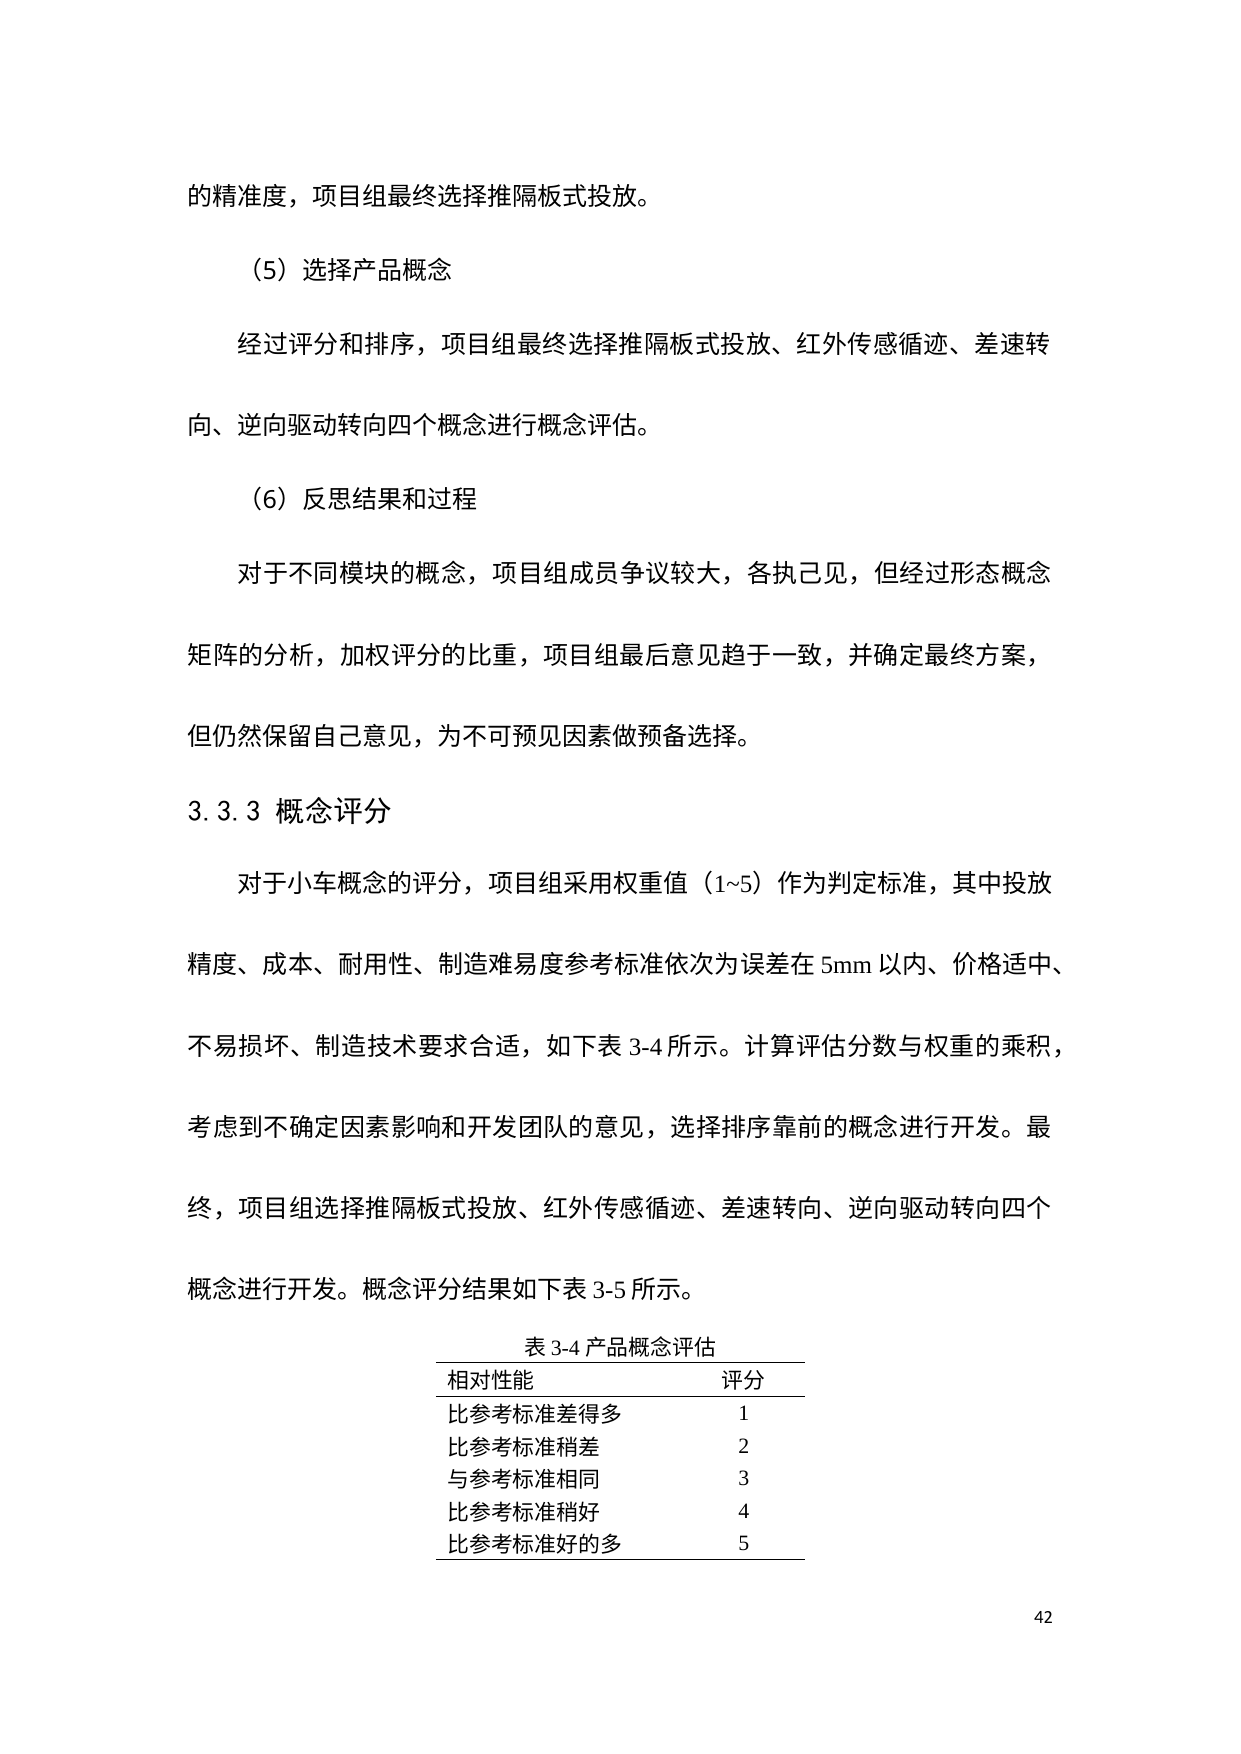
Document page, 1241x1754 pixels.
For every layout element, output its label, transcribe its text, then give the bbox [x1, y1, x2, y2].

table_cell 2 [683, 1429, 804, 1462]
table_header 评分 [683, 1363, 804, 1396]
table_cell 比参考标准差得多 [436, 1397, 683, 1429]
table_cell 比参考标准稍好 [436, 1494, 683, 1527]
text 对于小车概念的评分，项目组采用权重值（1~5）作为判定标准，其中投放精度、成本、耐用性、制造难易度参考标准依次为误差在5mm以内、价格适中、不易损坏、制造技术要求合适，如下表3-4所示。计算评估分数与权重的乘积，考虑到不确定因素影响和开发团队的意见，选择排序靠前的概念进行开发。最终，项目组选择推隔板式投放、红外传感循迹、差速转向、逆向驱动转向四个 概念进行开发。概念评分结果如下表3-5所示。 [187, 849, 1053, 1321]
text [187, 162, 1053, 227]
table_cell 比参考标准稍差 [436, 1429, 683, 1462]
table_cell 与参考标准相同 [436, 1462, 683, 1494]
table_header 相对性能 [436, 1363, 683, 1396]
table_cell 比参考标准好的多 [436, 1527, 683, 1559]
table_cell 4 [683, 1494, 804, 1527]
table_cell 1 [683, 1397, 804, 1429]
table_cell 3 [683, 1462, 804, 1494]
table_cell 5 [683, 1527, 804, 1559]
text 经过评分和排序，项目组最终选择推隔板式投放、红外传感循迹、差速转向、逆向驱动转向四个概念进行概念评估。 [187, 310, 1053, 456]
text （6）反思结果和过程 [187, 465, 1053, 530]
text 表3-4 产品概念评估 [187, 1329, 1053, 1362]
text 对于不同模块的概念，项目组成员争议较大，各执己见，但经过形态概念矩阵的分析，加权评分的比重，项目组最后意见趋于一致，并确定最终方案，但仍然保留自己意见，为不可预见因素做预备选择。 [187, 539, 1053, 767]
text （5）选择产品概念 [187, 236, 1053, 301]
subtitle 3.3.3 概念评分 [187, 776, 1053, 841]
